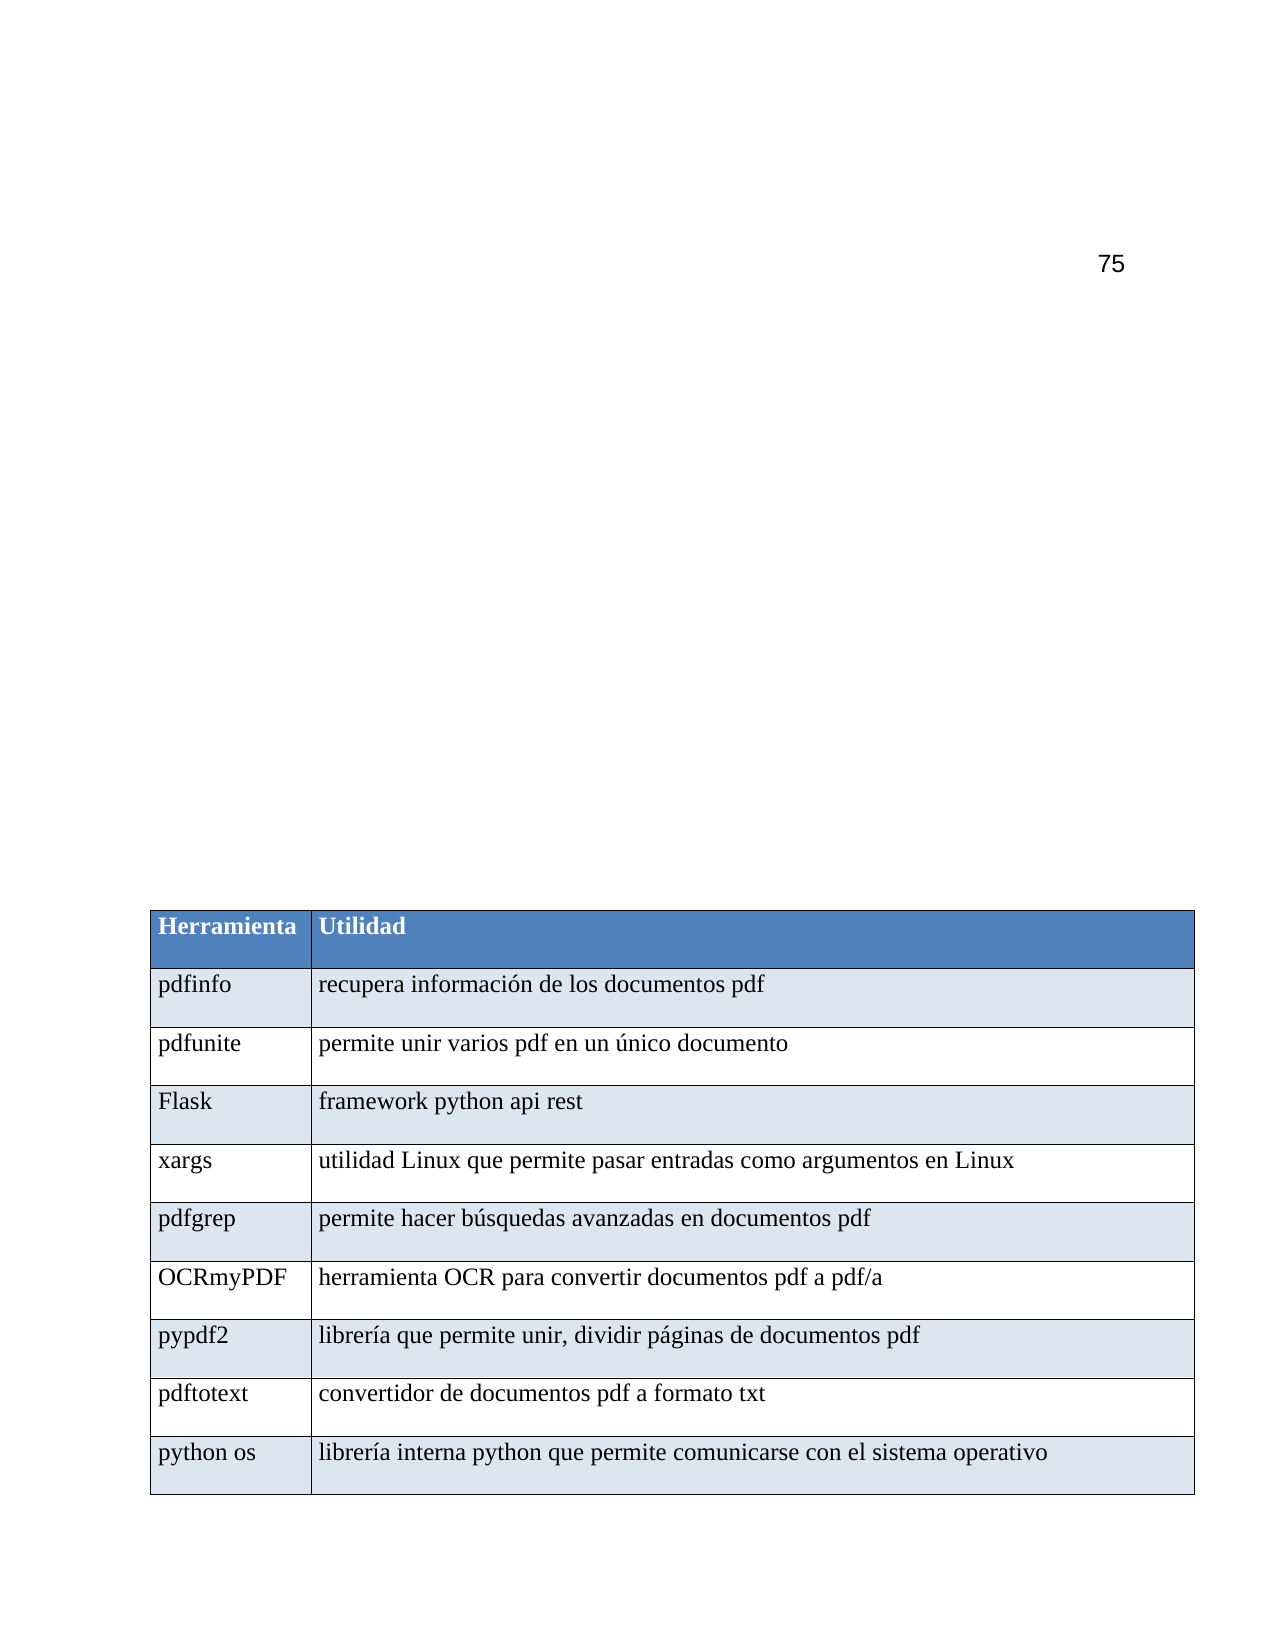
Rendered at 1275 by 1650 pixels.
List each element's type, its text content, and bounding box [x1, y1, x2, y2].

table_cell convertidor de documentos pdf a formato txt [312, 1379, 1194, 1436]
table_cell librería interna python que permite comunicarse con el sistema operativo [312, 1437, 1194, 1494]
table_cell OCRmyPDF [151, 1262, 311, 1319]
table_cell herramienta OCR para convertir documentos pdf a pdf/a [312, 1262, 1194, 1319]
table_cell utilidad Linux que permite pasar entradas como argumentos en Linux [312, 1145, 1194, 1202]
table_cell framework python api rest [312, 1086, 1194, 1144]
table_cell pypdf2 [151, 1320, 311, 1377]
table_cell Flask [151, 1086, 311, 1144]
table_cell python os [151, 1437, 311, 1494]
table_cell pdftotext [151, 1379, 311, 1436]
table_cell recupera información de los documentos pdf [312, 969, 1194, 1027]
table_cell permite hacer búsquedas avanzadas en documentos pdf [312, 1203, 1194, 1261]
table_header Utilidad [312, 911, 1194, 968]
table_cell pdfunite [151, 1028, 311, 1085]
table_cell permite unir varios pdf en un único documento [312, 1028, 1194, 1085]
table_cell pdfgrep [151, 1203, 311, 1261]
table_cell xargs [151, 1145, 311, 1202]
table_cell pdfinfo [151, 969, 311, 1027]
table_cell librería que permite unir, dividir páginas de documentos pdf [312, 1320, 1194, 1377]
table_header Herramienta [151, 911, 311, 968]
